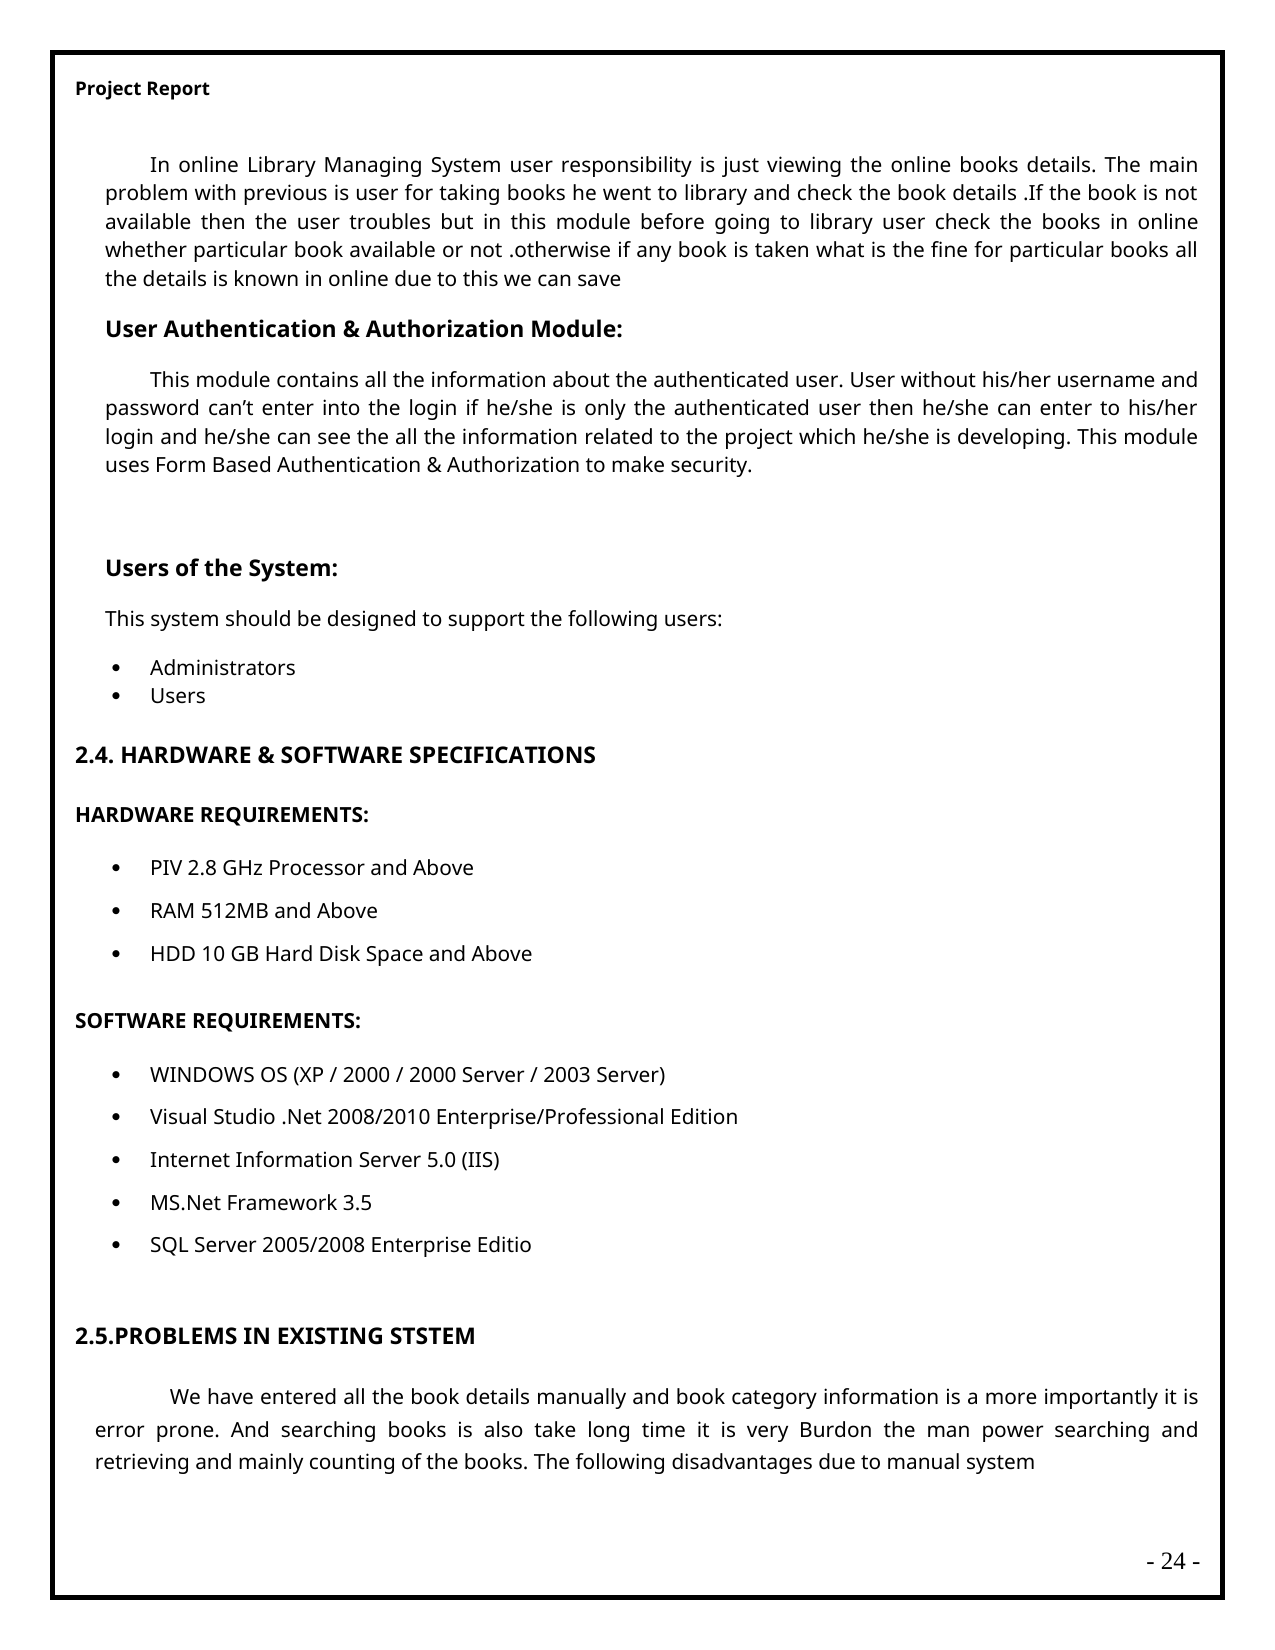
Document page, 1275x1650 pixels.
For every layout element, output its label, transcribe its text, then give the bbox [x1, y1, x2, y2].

text Users of the System: [105, 552, 1200, 583]
list MS.Net Framework 3.5 [112, 1188, 1200, 1216]
text We have entered all the book details manually and book category information is a more importantly it is error prone. And searching books is also take long time it is very Burdon the man power searching and retrieving and mainly counting of the books. The following disadvantages due to manual system [94, 1382, 1200, 1476]
text HARDWARE REQUIREMENTS: [75, 800, 1200, 828]
list SQL Server 2005/2008 Enterprise Editio [112, 1230, 1200, 1259]
text This module contains all the information about the authenticated user. User without his/her username and password can’t enter into the login if he/she is only the authenticated user then he/she can enter to his/her login and he/she can see the all the information related to the project which he/she is developing. This module uses Form Based Authentication & Authorization to make security. [105, 365, 1200, 479]
list PIV 2.8 GHz Processor and Above [112, 853, 1200, 882]
text 2.4. HARDWARE & SOFTWARE SPECIFICATIONS [75, 739, 1200, 770]
text User Authentication & Authorization Module: [105, 313, 1200, 344]
list Users [112, 682, 1200, 710]
text This system should be designed to support the following users: [105, 604, 1200, 632]
text In online Library Managing System user responsibility is just viewing the online books details. The main problem with previous is user for taking books he went to library and check the book details .If the book is not available then the user troubles but in this module before going to library user check the books in online whether particular book available or not .otherwise if any book is taken what is the fine for particular books all the details is known in online due to this we can save [105, 150, 1200, 292]
text SOFTWARE REQUIREMENTS: [75, 1006, 1200, 1035]
list Internet Information Server 5.0 (IIS) [112, 1145, 1200, 1173]
list Administrators [112, 653, 1200, 682]
list RAM 512MB and Above [112, 896, 1200, 924]
list HDD 10 GB Hard Disk Space and Above [112, 939, 1200, 967]
list WINDOWS OS (XP / 2000 / 2000 Server / 2003 Server) [112, 1060, 1200, 1088]
text 2.5.PROBLEMS IN EXISTING STSTEM [75, 1320, 1200, 1351]
list Visual Studio .Net 2008/2010 Enterprise/Professional Edition [112, 1102, 1200, 1131]
